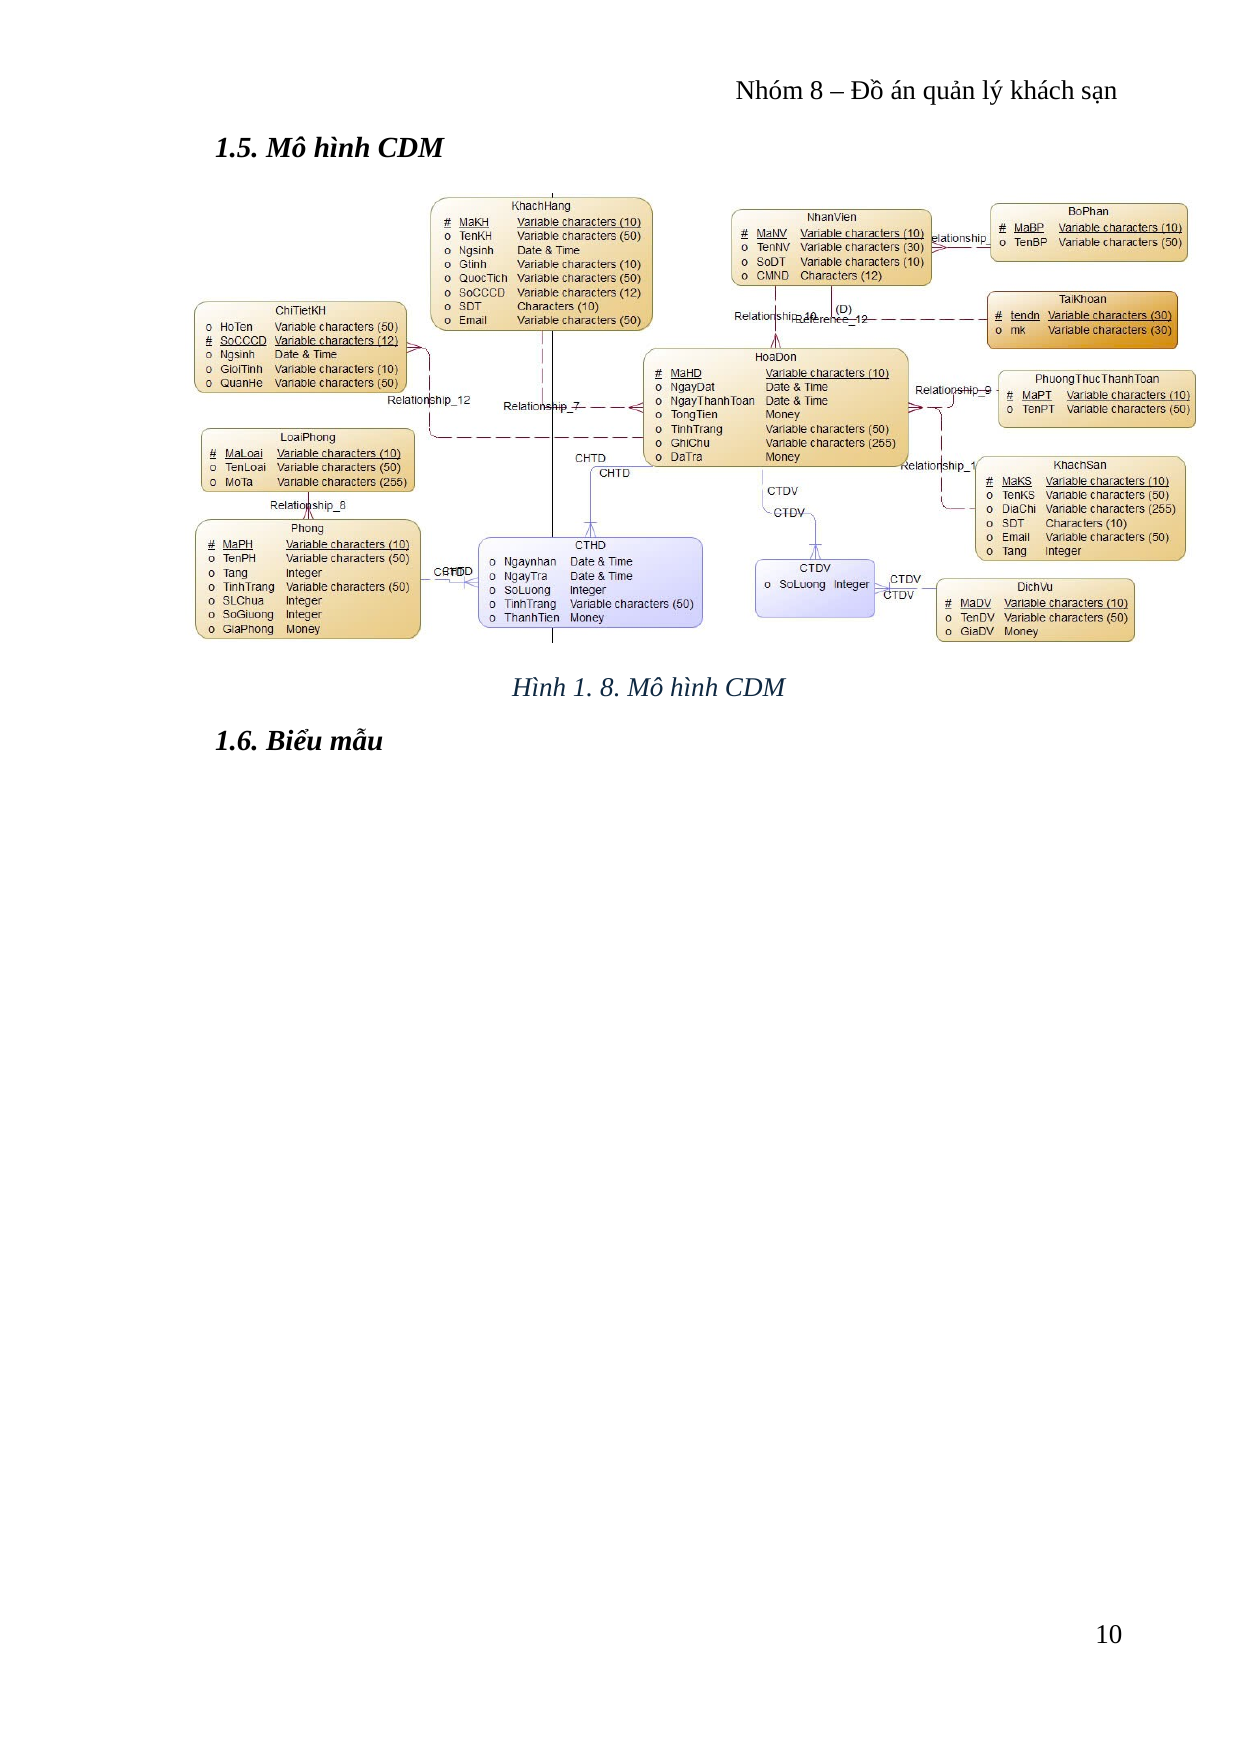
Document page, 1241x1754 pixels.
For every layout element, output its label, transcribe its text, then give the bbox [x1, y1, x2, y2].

text Mô hình CDM [215, 131, 1122, 164]
picture [185, 193, 1197, 643]
text Hình 1. 8. Mô hình CDM [177, 671, 1122, 702]
text Biểu mẫu [215, 723, 1122, 756]
